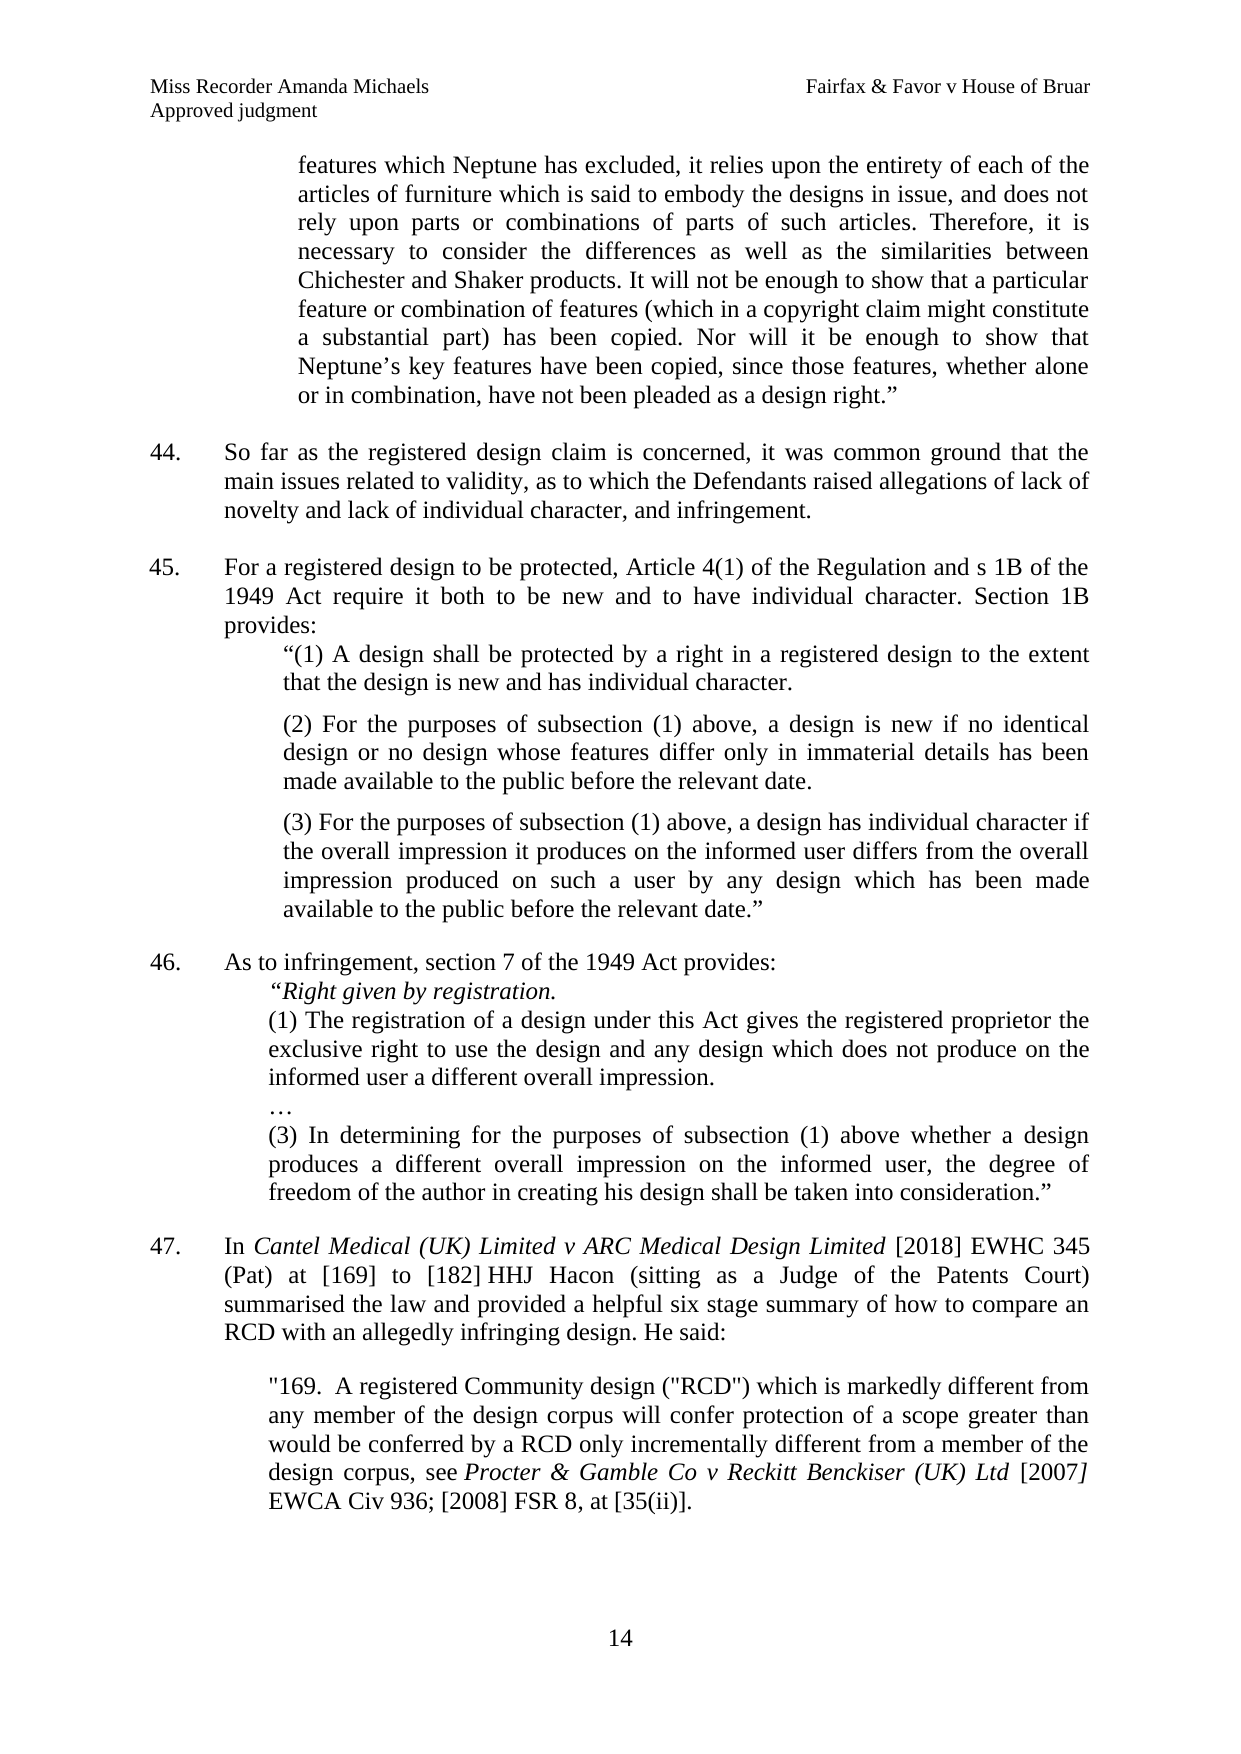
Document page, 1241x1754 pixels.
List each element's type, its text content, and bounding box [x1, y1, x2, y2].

text … [268, 1091, 1090, 1120]
list As to infringement, section 7 of the 1949 Act provides: [150, 947, 1090, 976]
text (3) For the purposes of subsection (1) above, a design has individual character if the overall impression it produces on the informed user differs from the overall impression produced on such a user by any design which has been made available to the public before the relevant date.” [283, 807, 1090, 922]
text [298, 150, 1090, 409]
text "169. A registered Community design ("RCD") which is markedly different from any member of the design corpus will confer protection of a scope greater than would be conferred by a RCD only incrementally different from a member of the design corpus, see Procter & Gamble Co v Reckitt Benckiser (UK) Ltd [2007] EWCA Civ 936; [2008] FSR 8, at [35(ii)]. [268, 1371, 1090, 1515]
text (3) In determining for the purposes of subsection (1) above whether a design produces a different overall impression on the informed user, the degree of freedom of the author in creating his design shall be taken into consideration.” [268, 1120, 1090, 1206]
list For a registered design to be protected, Article 4(1) of the Regulation and s 1B of the 1949 Act require it both to be new and to have individual character. Section 1B provides: [149, 552, 1090, 639]
text (1) The registration of a design under this Act gives the registered proprietor the exclusive right to use the design and any design which does not produce on the informed user a different overall impression. [268, 1005, 1090, 1091]
text (2) For the purposes of subsection (1) above, a design is new if no identical design or no design whose features differ only in immaterial details has been made available to the public before the relevant date. [283, 709, 1090, 795]
subtitle “Right given by registration. [268, 976, 1090, 1005]
list So far as the registered design claim is concerned, it was common ground that the main issues related to validity, as to which the Defendants raised allegations of lack of novelty and lack of individual character, and infringement. [150, 437, 1090, 524]
list In Cantel Medical (UK) Limited v ARC Medical Design Limited [2018] EWHC 345 (Pat) at [169] to [182] HHJ Hacon (sitting as a Judge of the Patents Court) summarised the law and provided a helpful six stage summary of how to compare an RCD with an allegedly infringing design. He said: [150, 1231, 1090, 1346]
text “(1) A design shall be protected by a right in a registered design to the extent that the design is new and has individual character. [283, 639, 1090, 696]
